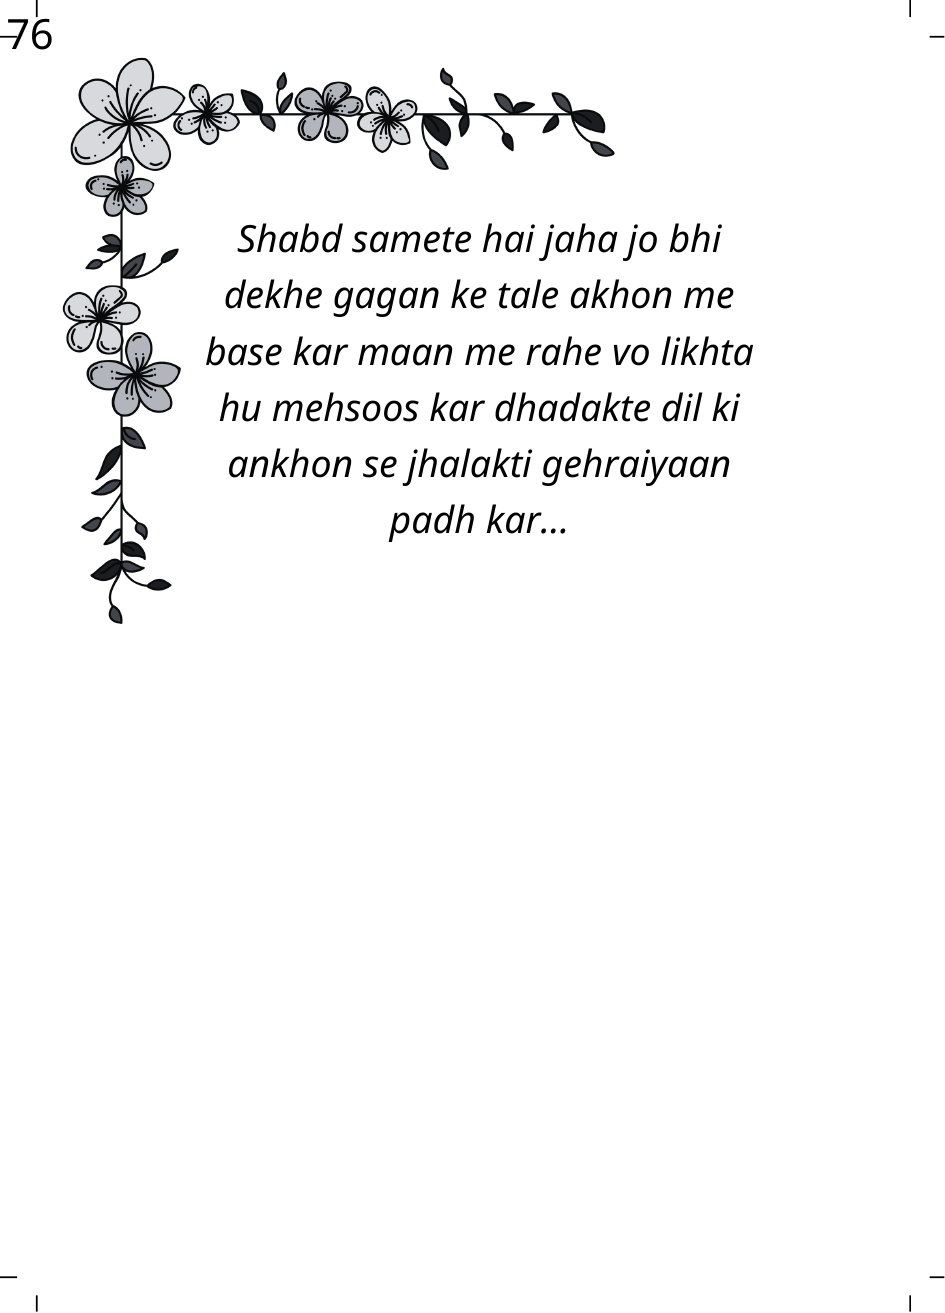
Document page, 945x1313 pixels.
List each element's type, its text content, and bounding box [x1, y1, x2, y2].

text Shabd samete hai jaha jo bhi dekhe gagan ke tale akhon me base kar maan me rahe vo likhta hu mehsoos kar dhadakte dil ki ankhon se jhalakti gehraiyaan padh kar… [205, 213, 754, 544]
picture [61, 56, 615, 624]
